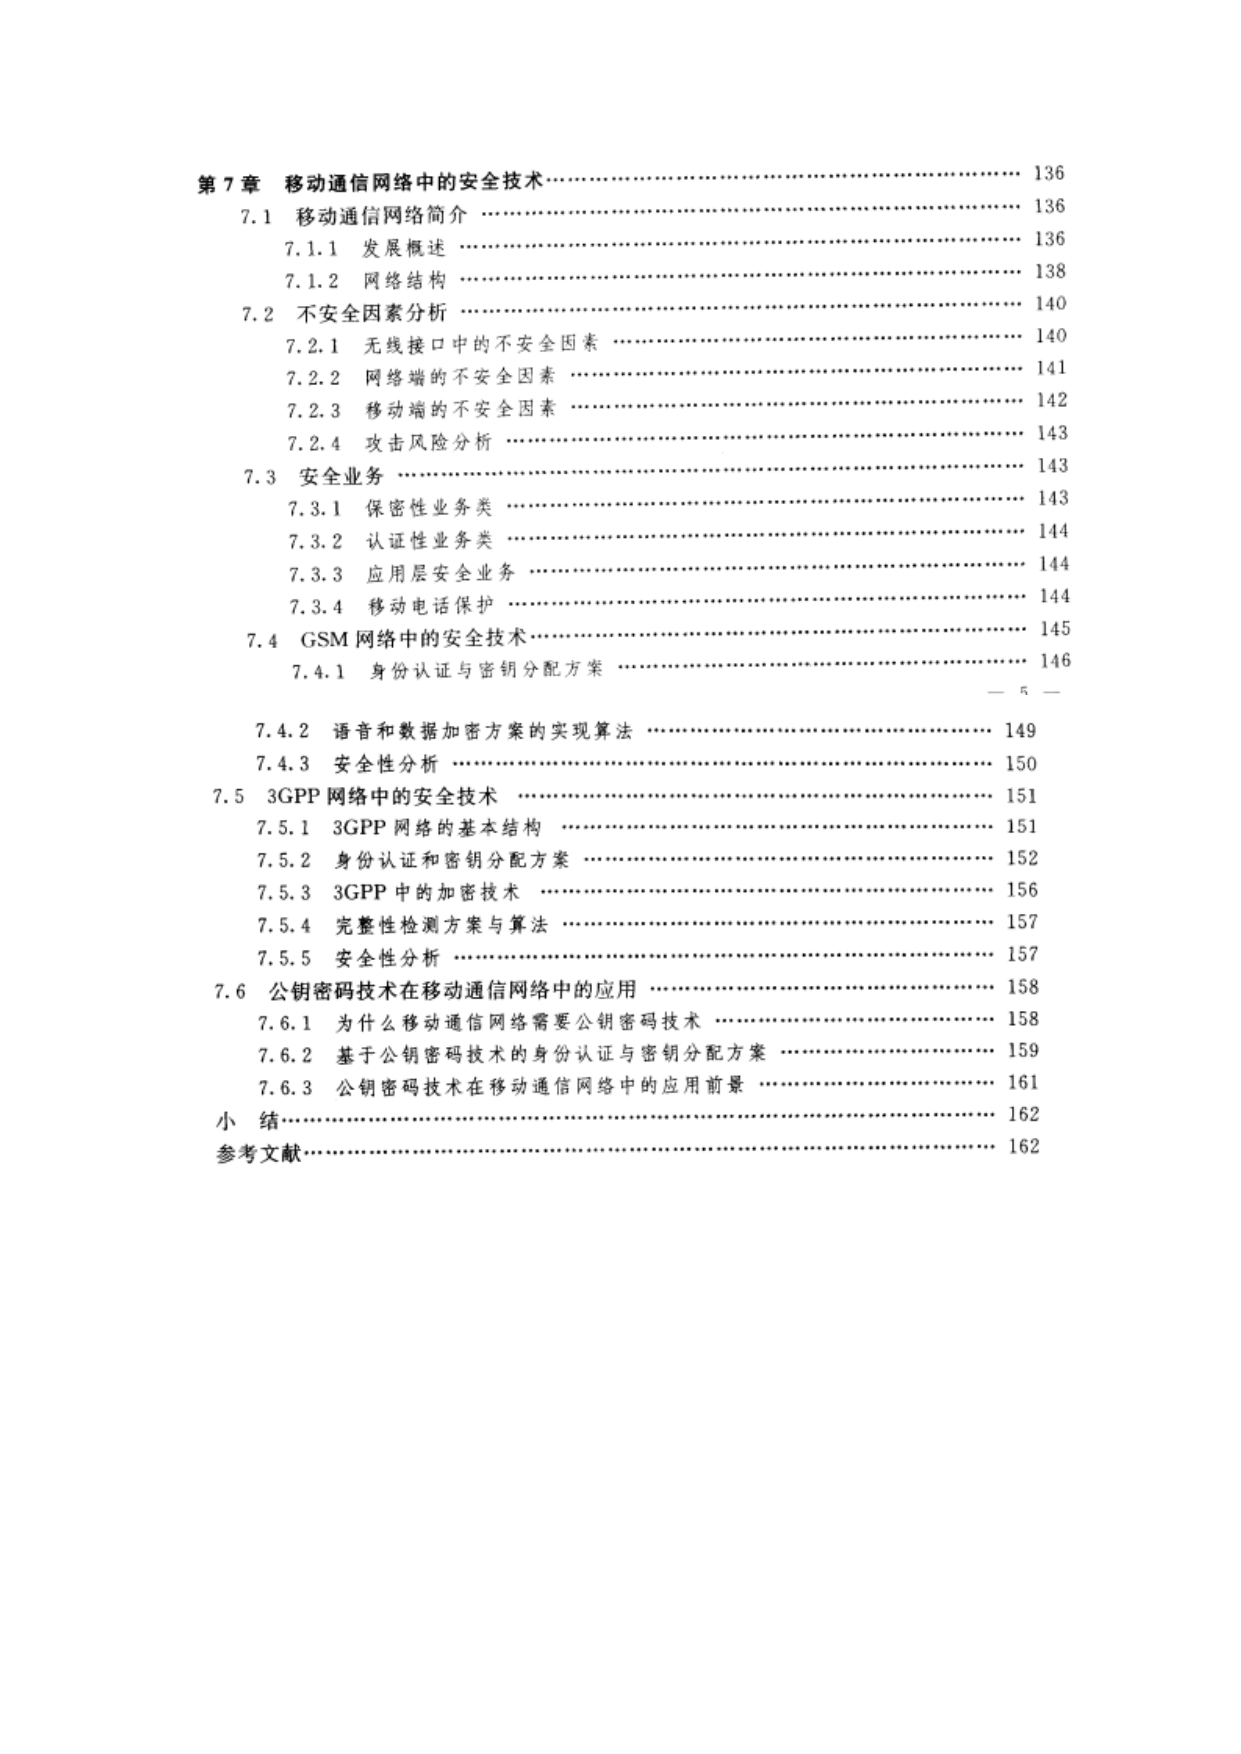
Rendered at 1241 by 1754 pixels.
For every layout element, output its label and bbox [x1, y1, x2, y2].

picture [187, 714, 1061, 1173]
picture [187, 162, 1089, 695]
